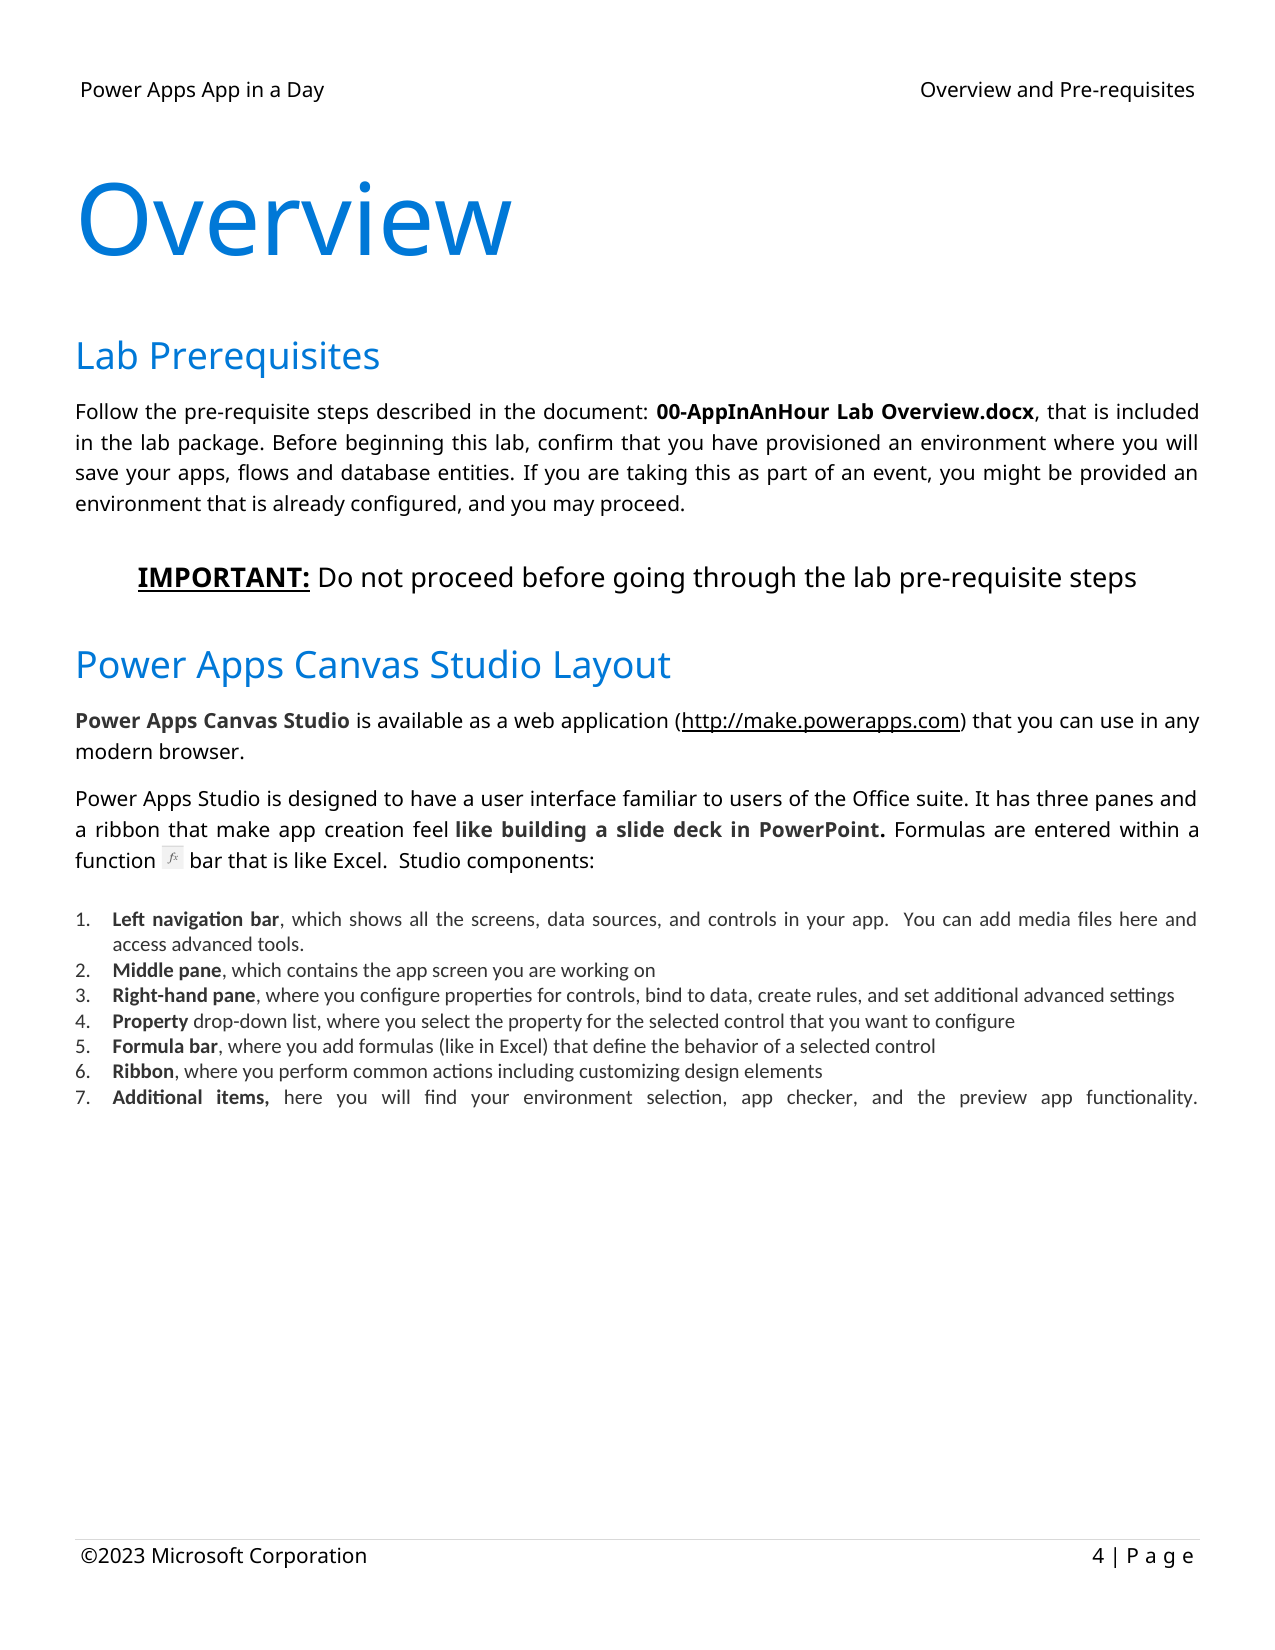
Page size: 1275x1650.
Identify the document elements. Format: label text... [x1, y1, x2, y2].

text Follow the pre-requisite steps described in the document: 00-AppInAnHour Lab Overview.docx, that is included in the lab package. Before beginning this lab, confirm that you have provisioned an environment where you will save your apps, flows and database entities. If you are taking this as part of an event, you might be provided an environment that is already configured, and you may proceed. [75, 397, 1200, 517]
picture [161, 845, 184, 869]
text Power Apps Studio is designed to have a user interface familiar to users of the Office suite. It has three panes and a ribbon that make app creation feel like building a slide deck in PowerPoint. Formulas are entered within a function bar that is like Excel. Studio components: [75, 784, 1200, 875]
subtitle Power Apps Canvas Studio Layout [75, 638, 1200, 689]
list Left navigation bar, which shows all the screens, data sources, and controls in your app. You can add media files here and access advanced tools. [75, 906, 1200, 957]
list Ribbon, where you perform common actions including customizing design elements [75, 1059, 1200, 1084]
text Power Apps Canvas Studio is available as a web application (http://make.powerapps.com) that you can use in any modern browser. [75, 706, 1200, 765]
subtitle Lab Prerequisites [75, 329, 1200, 381]
list Middle pane, which contains the app screen you are working on [75, 957, 1200, 982]
subtitle Overview [75, 157, 1200, 279]
list Formula bar, where you add formulas (like in Excel) that define the behavior of a selected control [75, 1033, 1200, 1059]
list Additional items, here you will find your environment selection, app checker, and the preview app functionality. [75, 1084, 1200, 1138]
list Property drop-down list, where you select the property for the selected control that you want to configure [75, 1008, 1200, 1033]
text IMPORTANT: Do not proceed before going through the lab pre-requisite steps [75, 559, 1200, 596]
list Right-hand pane, where you configure properties for controls, bind to data, create rules, and set additional advanced settings [75, 982, 1200, 1008]
